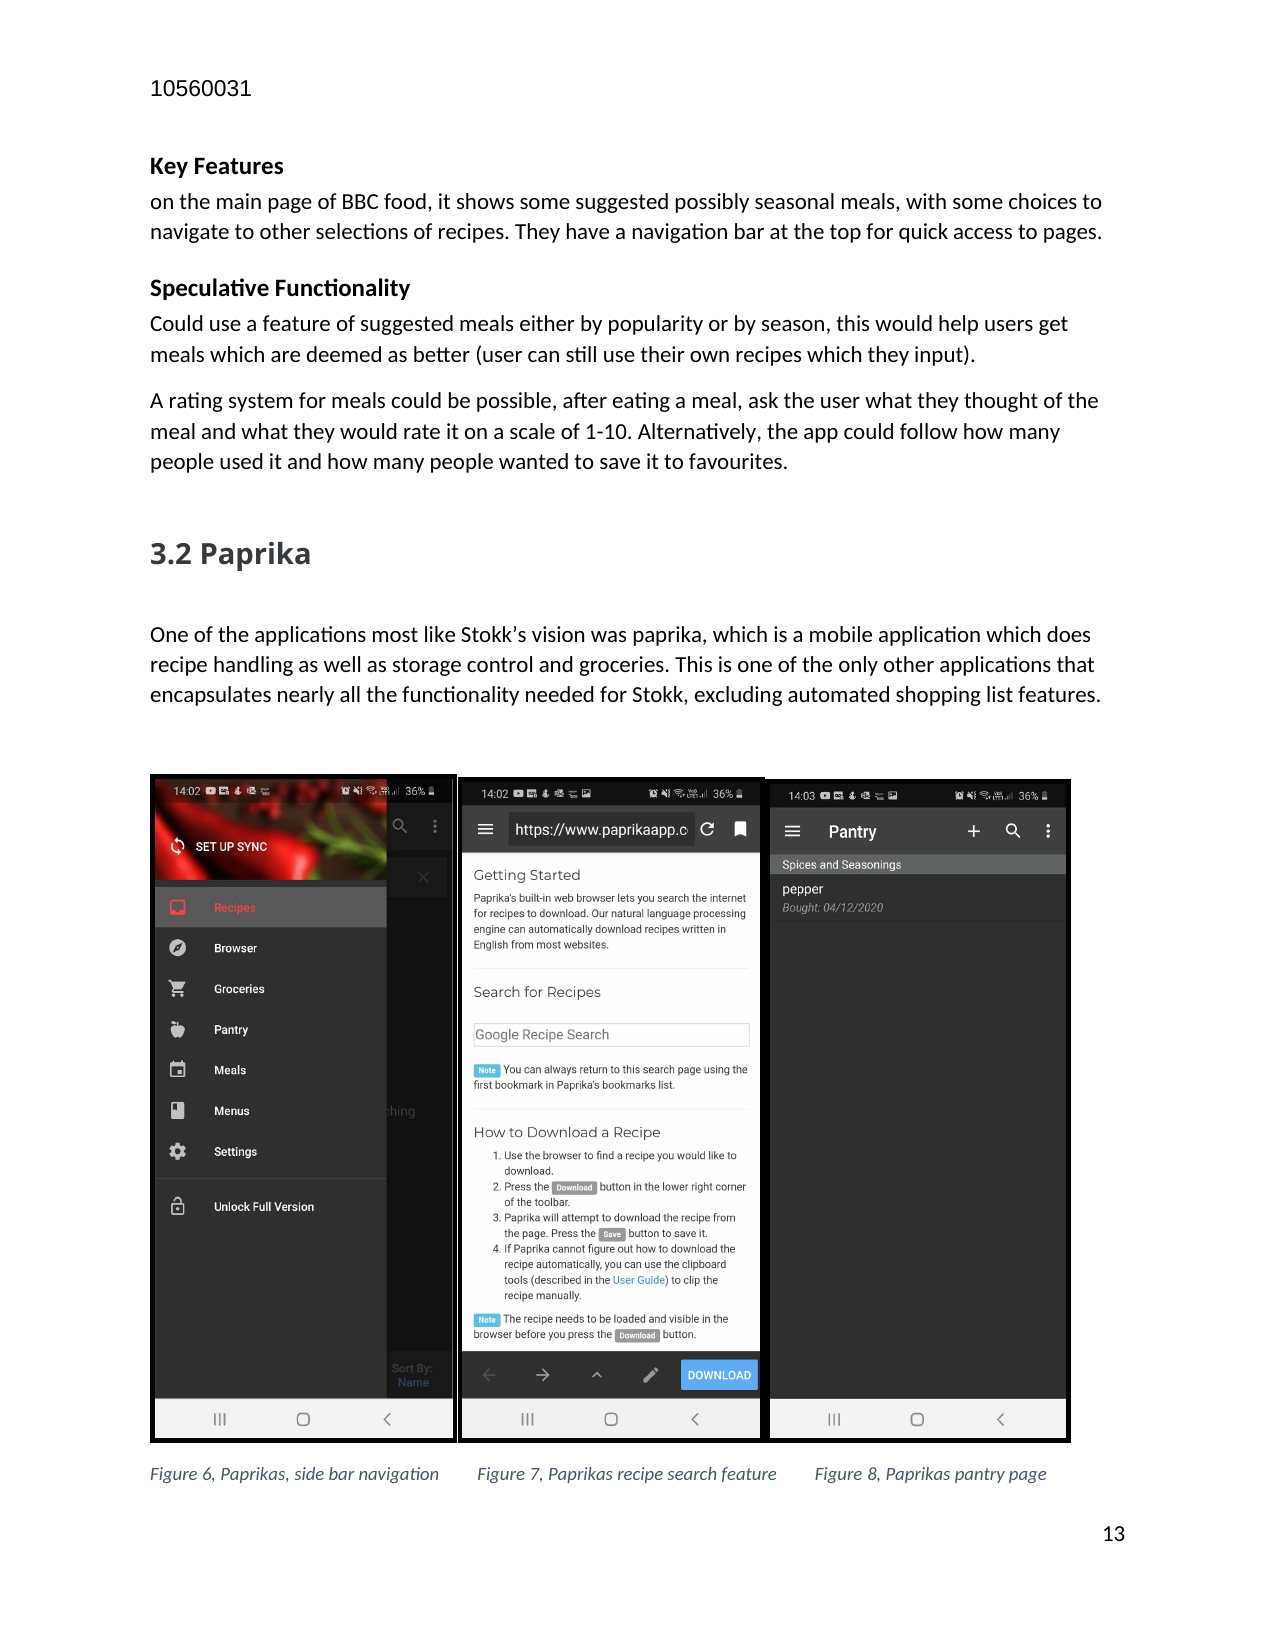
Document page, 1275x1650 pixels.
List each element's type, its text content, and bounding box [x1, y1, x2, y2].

picture [155, 779, 453, 1438]
text on the main page of BBC food, it shows some suggested possibly seasonal meals, with some choices to navigate to other selections of recipes. They have a navigation bar at the top for quick access to pages. [150, 187, 1125, 245]
subtitle Key Features [150, 150, 1125, 181]
text One of the applications most like Stokk’s vision was paprika, which is a mobile application which does recipe handling as well as storage control and groceries. This is one of the only other applications that encapsulates nearly all the functionality needed for Stokk, excluding automated shopping list features. [150, 620, 1125, 709]
picture [462, 782, 760, 1438]
text Figure 6, Paprikas, side bar navigation Figure 7, Paprikas recipe search feature Figure 8, Paprikas pantry page [150, 1462, 1125, 1485]
subtitle 3.2 Paprika [150, 534, 1125, 573]
text A rating system for meals could be possible, after eating a meal, ask the user what they thought of the meal and what they would rate it on a scale of 1-10. Alternatively, the app could follow how many people used it and how many people wanted to save it to favourites. [150, 387, 1125, 475]
text Could use a feature of suggested meals either by popularity or by season, this would help users get meals which are deemed as better (user can still use their own recipes which they input). [150, 309, 1125, 368]
subtitle Speculative Functionality [150, 272, 1125, 303]
picture [770, 784, 1066, 1438]
